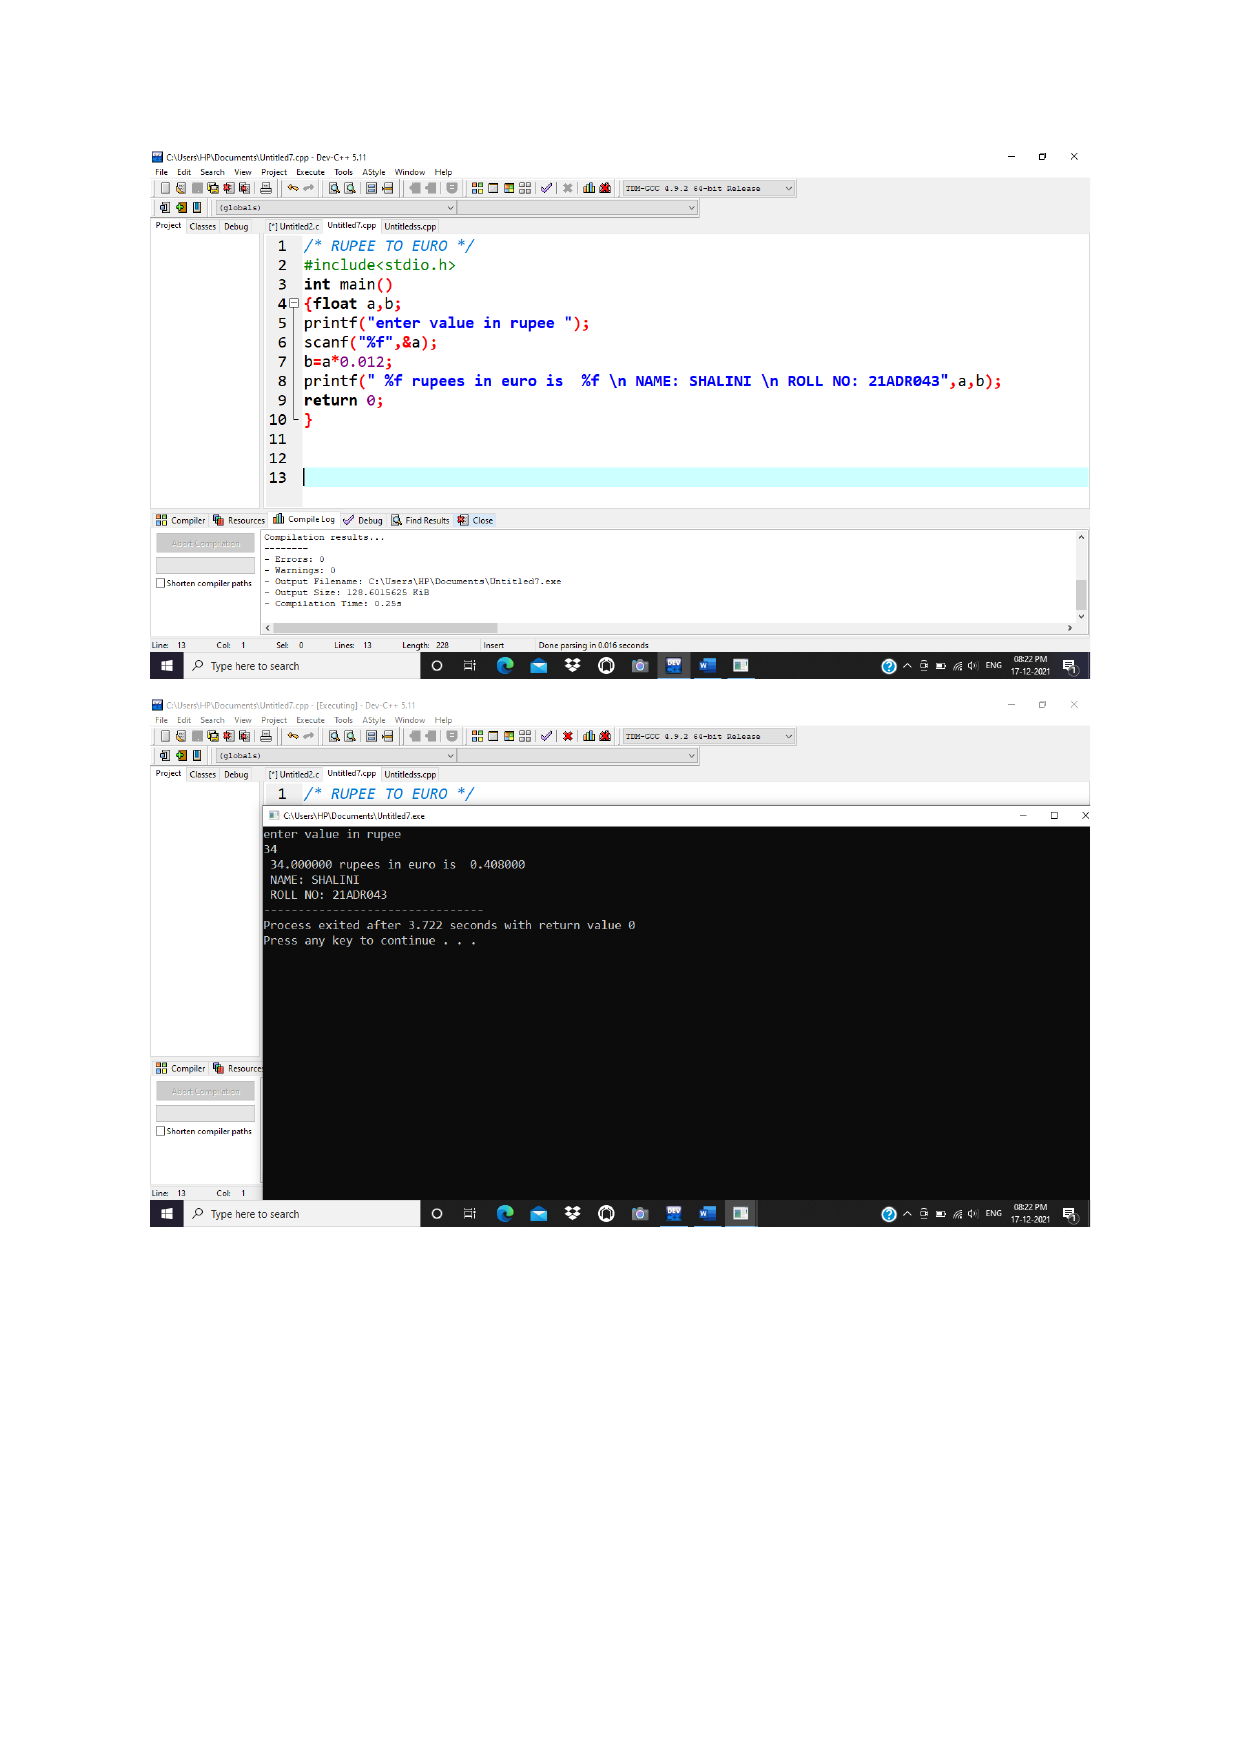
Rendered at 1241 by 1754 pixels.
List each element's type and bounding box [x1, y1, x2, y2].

picture [150, 150, 1091, 679]
picture [150, 697, 1091, 1227]
